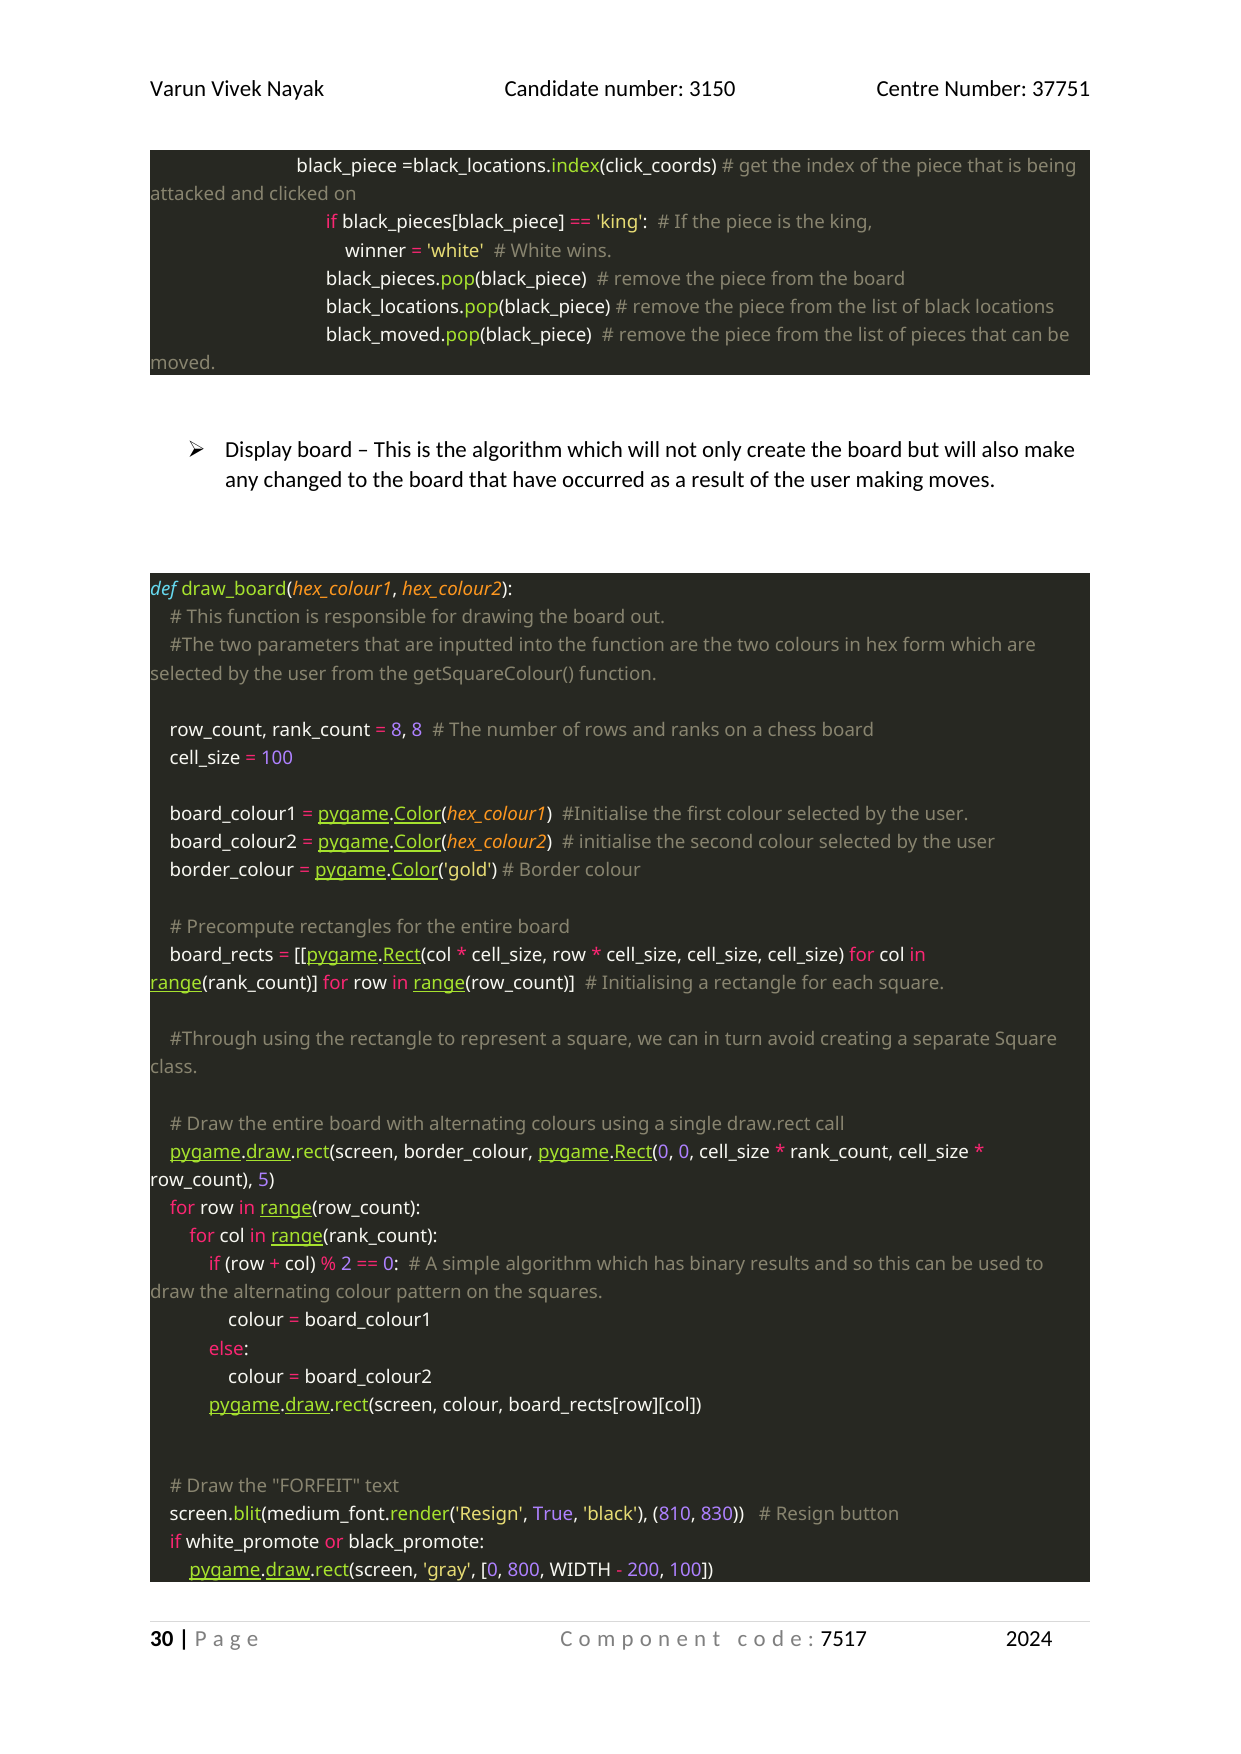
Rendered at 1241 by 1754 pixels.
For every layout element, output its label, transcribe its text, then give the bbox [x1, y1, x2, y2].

text pygame.draw.rect(screen, 'gray', [0, 800, WIDTH - 200, 100]) [150, 1554, 1090, 1582]
text board_rects = [[pygame.Rect(col * cell_size, row * cell_size, cell_size, cell_size) for col in range(rank_count)] for row in range(row_count)] # Initialising a rectangle for each square. [150, 938, 1090, 995]
text black_pieces.pop(black_piece) # remove the piece from the board [150, 262, 1090, 291]
text #The two parameters that are inputted into the function are the two colours in hex form which are selected by the user from the getSquareColour() function. [150, 629, 1090, 685]
text def draw_board(hex_colour1, hex_colour2): [150, 573, 1090, 601]
text winner = 'white' # White wins. [150, 234, 1090, 262]
text black_moved.pop(black_piece) # remove the piece from the list of pieces that can be moved. [150, 319, 1090, 375]
text board_colour2 = pygame.Color(hex_colour2) # initialise the second colour selected by the user [150, 826, 1090, 854]
text # Precompute rectangles for the entire board [150, 910, 1090, 938]
text screen.blit(medium_font.render('Resign', True, 'black'), (810, 830)) # Resign button [150, 1498, 1090, 1526]
text pygame.draw.rect(screen, colour, board_rects[row][col]) [150, 1388, 1090, 1417]
text board_colour1 = pygame.Color(hex_colour1) #Initialise the first colour selected by the user. [150, 798, 1090, 826]
text #Through using the rectangle to represent a square, we can in turn avoid creating a separate Square class. [150, 1023, 1090, 1079]
text for row in range(row_count): [150, 1192, 1090, 1220]
text # This function is responsible for drawing the board out. [150, 601, 1090, 629]
text black_locations.pop(black_piece) # remove the piece from the list of black locations [150, 291, 1090, 319]
text if black_pieces[black_piece] == 'king': # If the piece is the king, [150, 206, 1090, 234]
text # Draw the "FORFEIT" text [150, 1470, 1090, 1498]
text else: [150, 1332, 1090, 1360]
text colour = board_colour1 [150, 1304, 1090, 1332]
text colour = board_colour2 [150, 1360, 1090, 1388]
text for col in range(rank_count): [150, 1220, 1090, 1248]
list Display board – This is the algorithm which will not only create the board but will also make any changed to the board that have occurred as a result of the user making moves. [187, 435, 1090, 494]
text # Draw the entire board with alternating colours using a single draw.rect call [150, 1107, 1090, 1135]
text pygame.draw.rect(screen, border_colour, pygame.Rect(0, 0, cell_size * rank_count, cell_size * row_count), 5) [150, 1135, 1090, 1192]
text black_piece =black_locations.index(click_coords) # get the index of the piece that is being attacked and clicked on [150, 150, 1090, 206]
text if white_promote or black_promote: [150, 1526, 1090, 1554]
text if (row + col) % 2 == 0: # A simple algorithm which has binary results and so this can be used to draw the alternating colour pattern on the squares. [150, 1248, 1090, 1304]
text row_count, rank_count = 8, 8 # The number of rows and ranks on a chess board [150, 713, 1090, 742]
text border_colour = pygame.Color('gold') # Border colour [150, 854, 1090, 882]
text cell_size = 100 [150, 742, 1090, 770]
